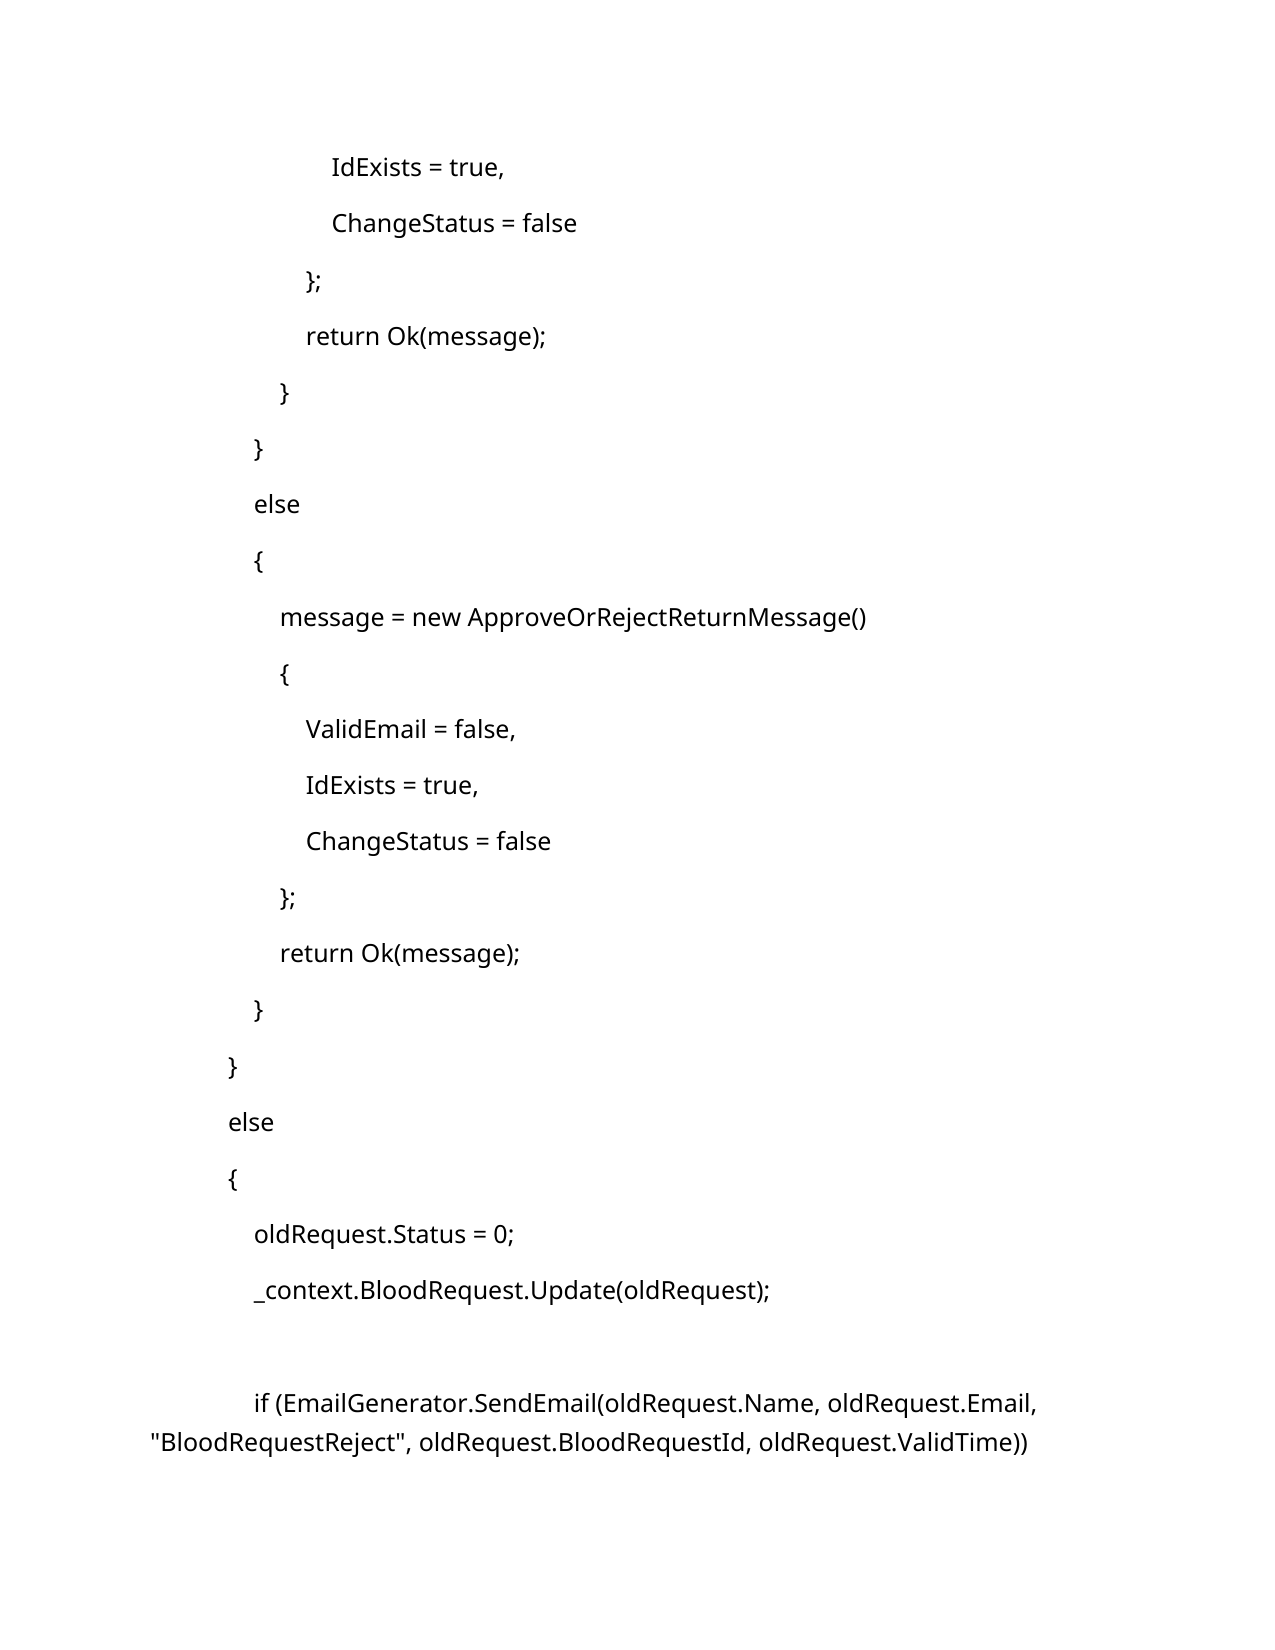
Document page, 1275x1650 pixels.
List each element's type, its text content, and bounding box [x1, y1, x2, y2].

text oldRequest.Status = 0; [150, 1217, 1125, 1251]
text if (EmailGenerator.SendEmail(oldRequest.Name, oldRequest.Email, "BloodRequestReject", oldRequest.BloodRequestId, oldRequest.ValidTime)) [150, 1385, 1125, 1459]
text { [150, 655, 1125, 689]
text else [150, 1104, 1125, 1138]
text ChangeStatus = false [150, 206, 1125, 240]
text } [150, 1048, 1125, 1082]
text return Ok(message); [150, 936, 1125, 970]
text } [150, 431, 1125, 465]
text ValidEmail = false, [150, 711, 1125, 746]
text }; [150, 880, 1125, 914]
text message = new ApproveOrRejectReturnMessage() [150, 599, 1125, 633]
text ChangeStatus = false [150, 824, 1125, 858]
text _context.BloodRequest.Update(oldRequest); [150, 1273, 1125, 1307]
text { [150, 1161, 1125, 1195]
text IdExists = true, [150, 150, 1125, 184]
text } [150, 374, 1125, 409]
text }; [150, 262, 1125, 296]
text } [150, 992, 1125, 1026]
text else [150, 487, 1125, 521]
text return Ok(message); [150, 318, 1125, 352]
text IdExists = true, [150, 768, 1125, 802]
text { [150, 543, 1125, 577]
